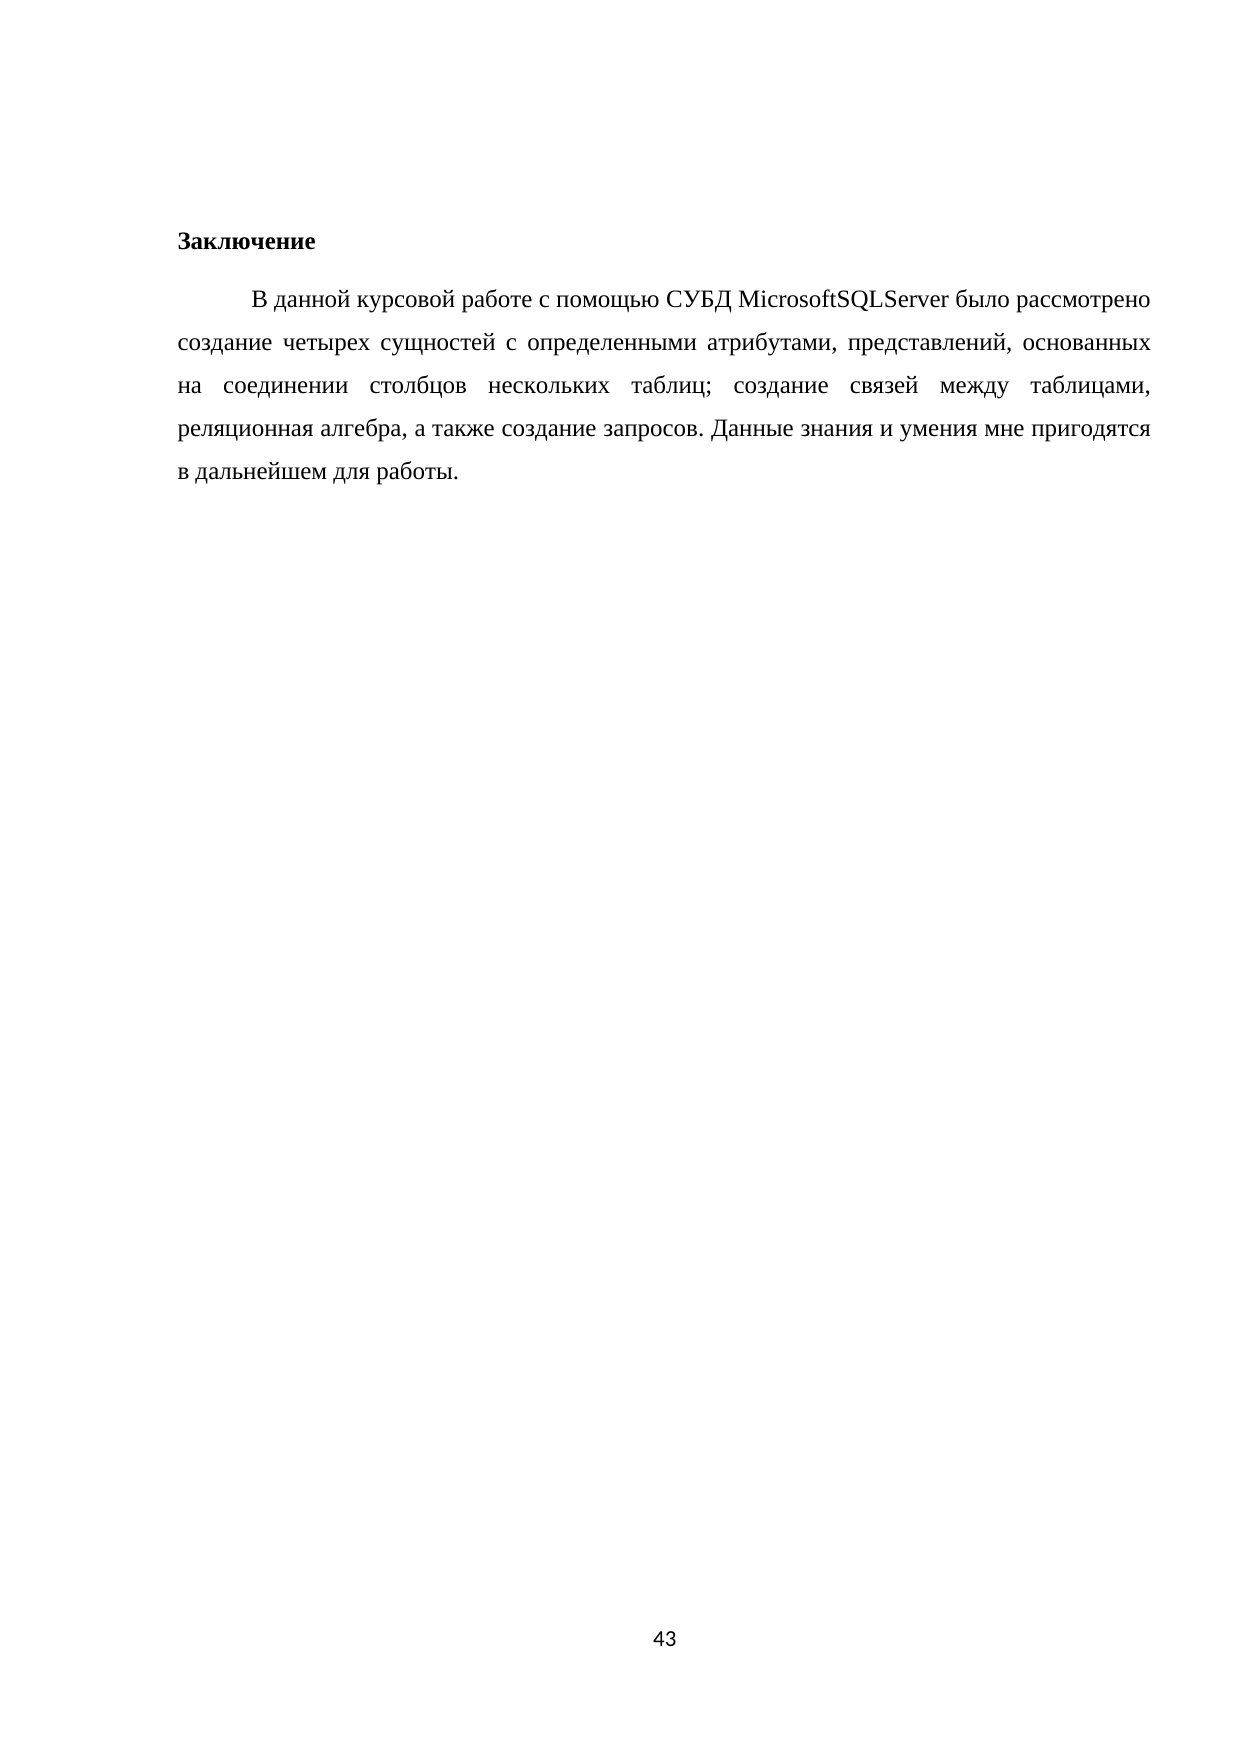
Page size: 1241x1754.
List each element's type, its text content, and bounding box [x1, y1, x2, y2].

text Заключение [177, 226, 1152, 254]
text В данной курсовой работе с помощью СУБД MicrosoftSQLServer было рассмотрено создание четырех сущностей с определенными атрибутами, представлений, основанных на соединении столбцов нескольких таблиц; создание связей между таблицами, реляционная алгебра, а также создание запросов. Данные знания и умения мне пригодятся в дальнейшем для работы. [177, 284, 1152, 485]
